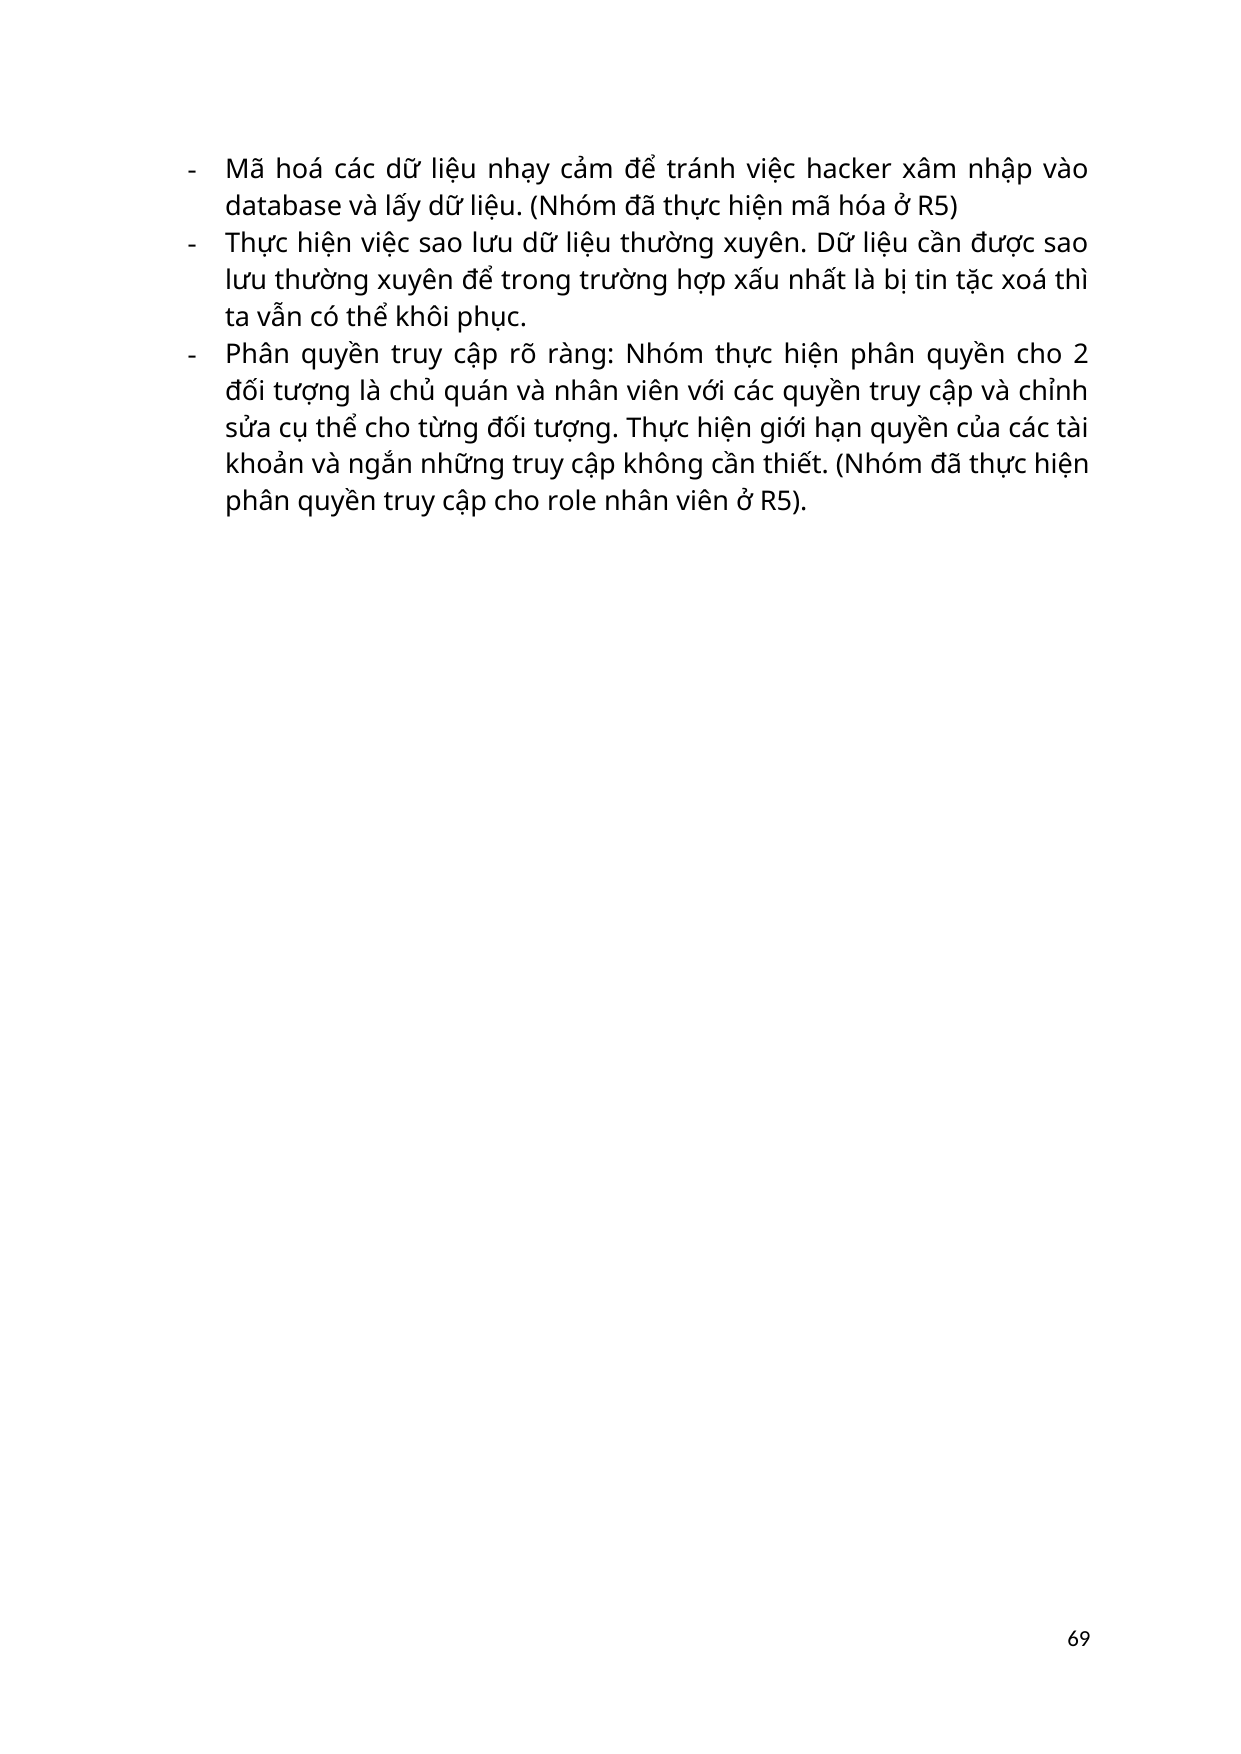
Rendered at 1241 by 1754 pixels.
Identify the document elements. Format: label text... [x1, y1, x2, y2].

list Phân quyền truy cập rõ ràng: Nhóm thực hiện phân quyền cho 2 đối tượng là chủ quán và nhân viên với các quyền truy cập và chỉnh sửa cụ thể cho từng đối tượng. Thực hiện giới hạn quyền của các tài khoản và ngắn những truy cập không cần thiết. (Nhóm đã thực hiện phân quyền truy cập cho role nhân viên ở R5). [187, 334, 1090, 519]
list Thực hiện việc sao lưu dữ liệu thường xuyên. Dữ liệu cần được sao lưu thường xuyên để trong trường hợp xấu nhất là bị tin tặc xoá thì ta vẫn có thể khôi phục. [187, 224, 1090, 334]
list Mã hoá các dữ liệu nhạy cảm để tránh việc hacker xâm nhập vào database và lấy dữ liệu. (Nhóm đã thực hiện mã hóa ở R5) [187, 150, 1090, 224]
